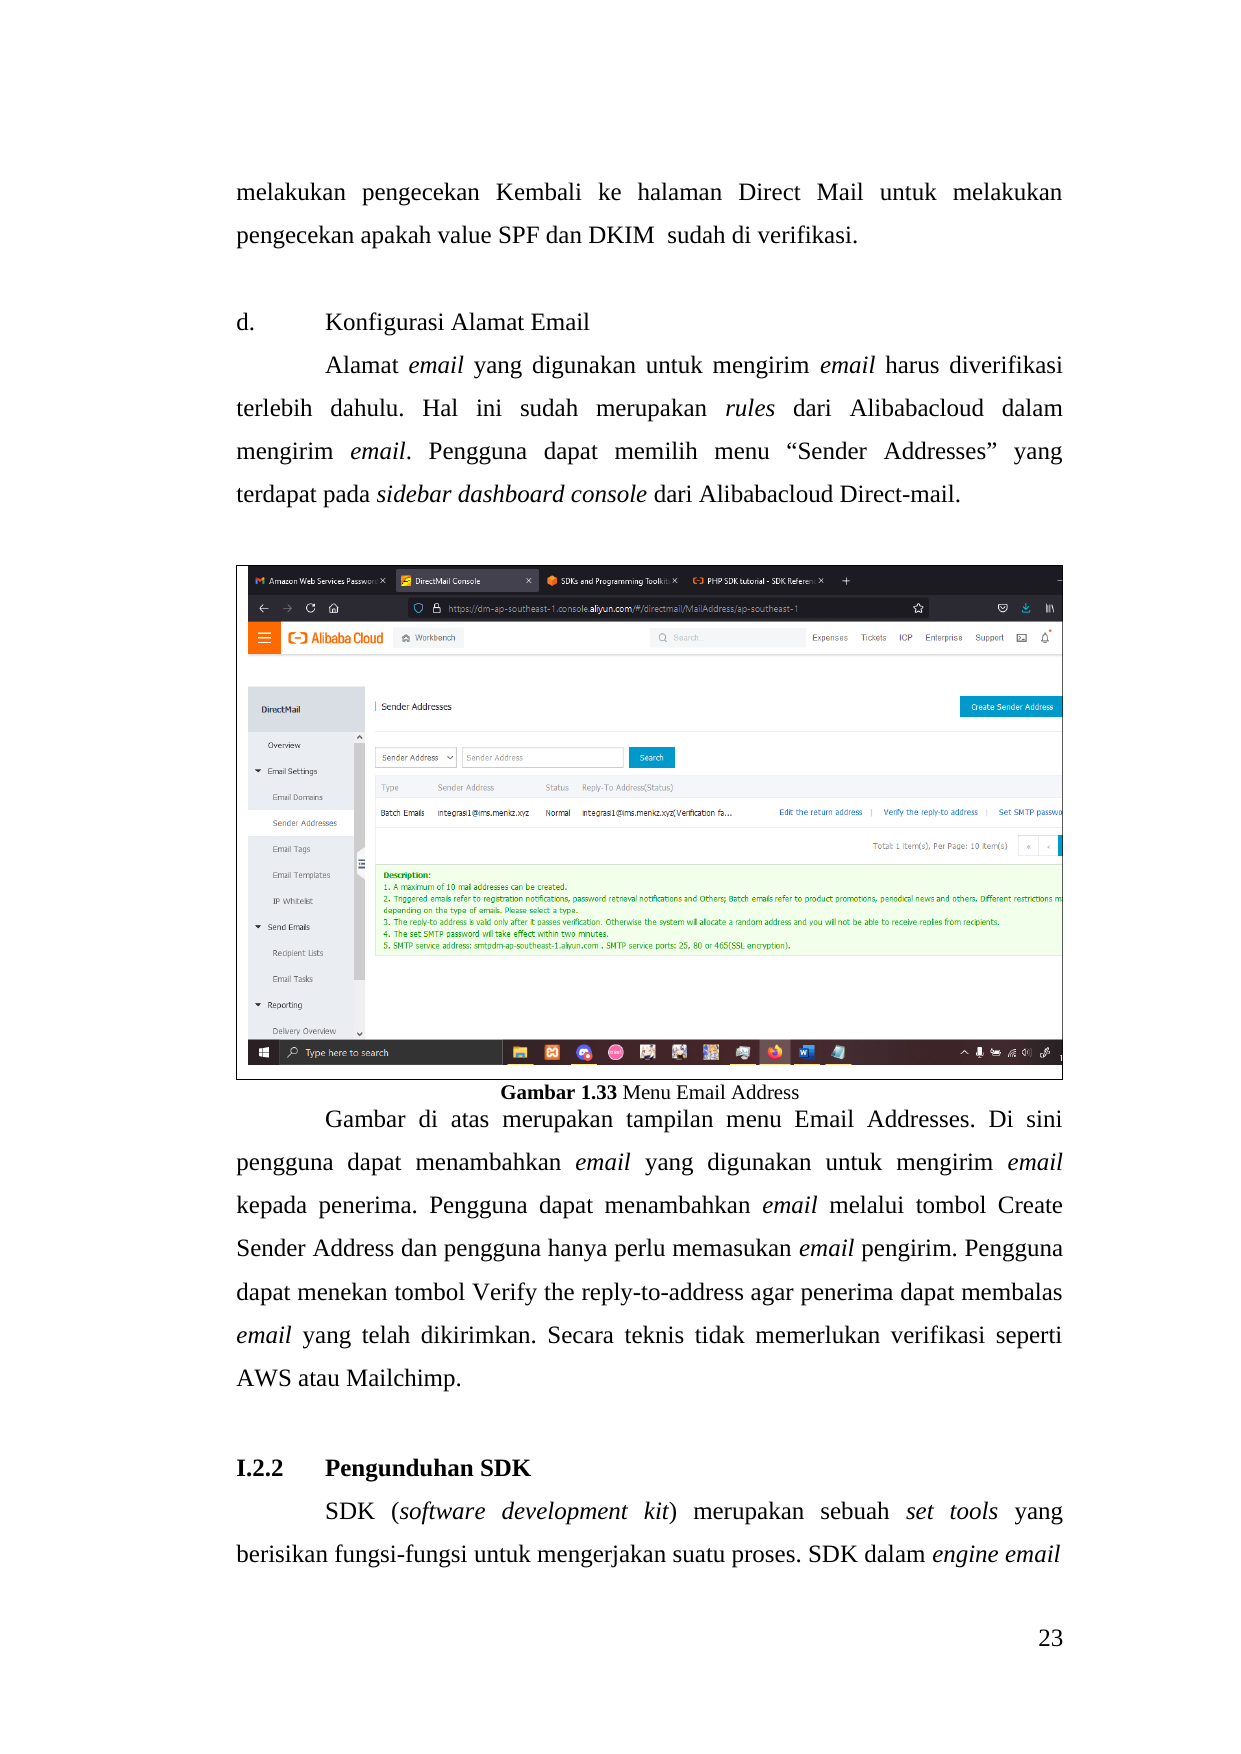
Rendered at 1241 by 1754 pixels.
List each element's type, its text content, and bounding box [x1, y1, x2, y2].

picture [248, 566, 1063, 1065]
subtitle Pengunduhan SDK [236, 1453, 1063, 1482]
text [236, 1496, 1063, 1568]
text Gambar di atas merupakan tampilan menu Email Addresses. Di sini pengguna dapat menambahkan email yang digunakan untuk mengirim email kepada penerima. Pengguna dapat menambahkan email melalui tombol Create Sender Address dan pengguna hanya perlu memasukan email pengirim. Pengguna dapat menekan tombol Verify the reply-to-address agar penerima dapat membalas email yang telah dikirimkan. Secara teknis tidak memerlukan verifikasi seperti AWS atau Mailchimp. [236, 1104, 1063, 1392]
table_header [237, 566, 1062, 1079]
list Konfigurasi Alamat Email [236, 307, 1063, 335]
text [236, 177, 1063, 249]
text Gambar 1.33 Menu Email Address [236, 1080, 1063, 1104]
text Alamat email yang digunakan untuk mengirim email harus diverifikasi terlebih dahulu. Hal ini sudah merupakan rules dari Alibabacloud dalam mengirim email. Pengguna dapat memilih menu “Sender Addresses” yang terdapat pada sidebar dashboard console dari Alibabacloud Direct-mail. [236, 350, 1063, 508]
